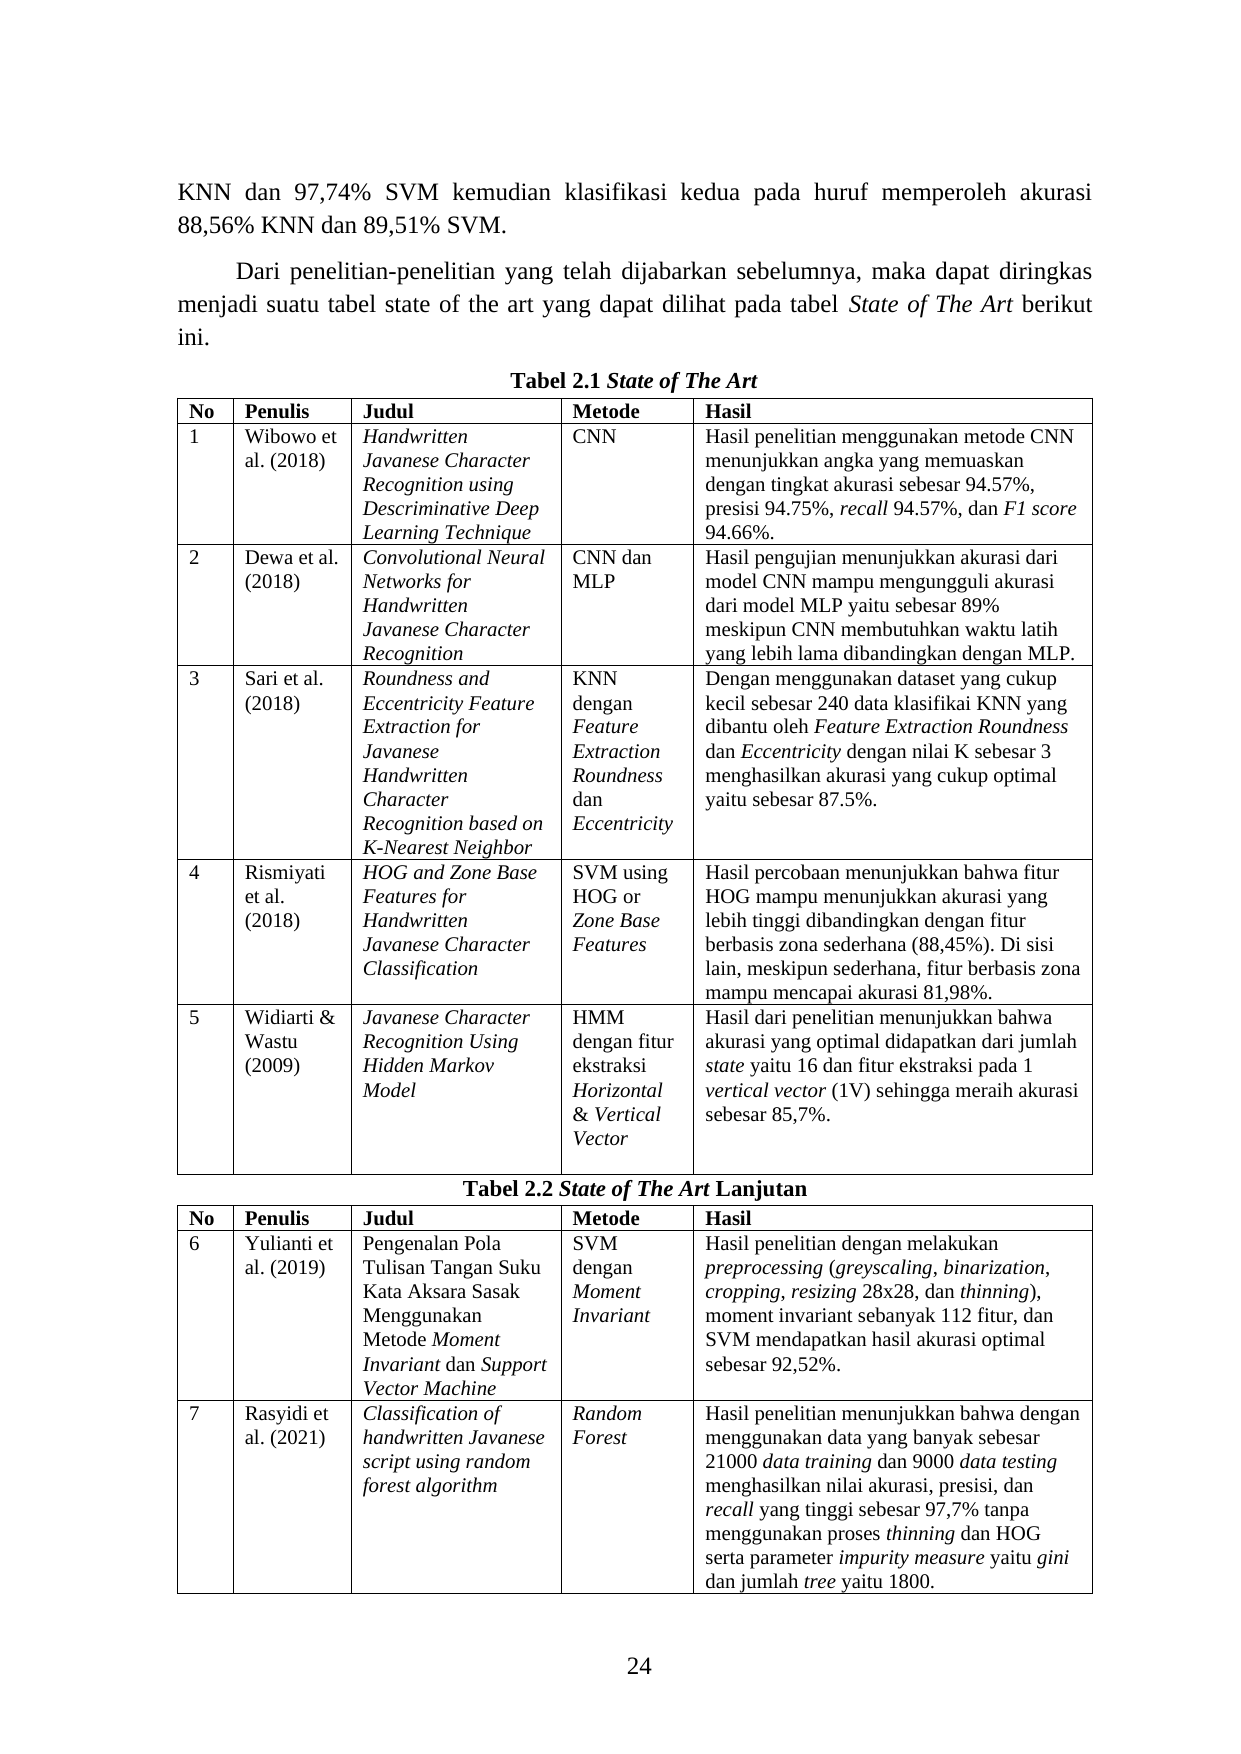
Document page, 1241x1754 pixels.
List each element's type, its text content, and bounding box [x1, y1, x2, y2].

table_header No [178, 399, 233, 423]
table_cell Handwritten Javanese Character Recognition using Descriminative Deep Learning Technique [352, 424, 561, 544]
table_header Hasil [694, 399, 1092, 423]
table_cell 5 [178, 1005, 233, 1174]
table_cell HMM dengan fitur ekstraksi Horizontal & Vertical Vector [562, 1005, 693, 1174]
table_header Penulis [234, 1206, 351, 1230]
table_cell Hasil penelitian menggunakan metode CNN menunjukkan angka yang memuaskan dengan tingkat akurasi sebesar 94.57%, presisi 94.75%, recall 94.57%, dan F1 score 94.66%. [694, 424, 1092, 544]
table_cell 7 [178, 1401, 233, 1593]
table_cell 1 [178, 424, 233, 544]
table_cell Hasil percobaan menunjukkan bahwa fitur HOG mampu menunjukkan akurasi yang lebih tinggi dibandingkan dengan fitur berbasis zona sederhana (88,45%). Di sisi lain, meskipun sederhana, fitur berbasis zona mampu mencapai akurasi 81,98%. [694, 860, 1092, 1004]
table_cell HOG and Zone Base Features for Handwritten Javanese Character Classification [352, 860, 561, 1004]
table_cell Classification of handwritten Javanese script using random forest algorithm [352, 1401, 561, 1593]
table_cell Random Forest [562, 1401, 693, 1593]
table_header Metode [562, 399, 693, 423]
table_cell Hasil dari penelitian menunjukkan bahwa akurasi yang optimal didapatkan dari jumlah state yaitu 16 dan fitur ekstraksi pada 1 vertical vector (1V) sehingga meraih akurasi sebesar 85,7%. [694, 1005, 1092, 1174]
text Tabel 2.2 State of The Art Lanjutan [177, 1175, 1092, 1201]
table_cell Hasil penelitian menunjukkan bahwa dengan menggunakan data yang banyak sebesar 21000 data training dan 9000 data testing menghasilkan nilai akurasi, presisi, dan recall yang tinggi sebesar 97,7% tanpa menggunakan proses thinning dan HOG serta parameter impurity measure yaitu gini dan jumlah tree yaitu 1800. [694, 1401, 1092, 1593]
table_cell Javanese Character Recognition Using Hidden Markov Model [352, 1005, 561, 1174]
table_cell 3 [178, 666, 233, 859]
table_cell Convolutional Neural Networks for Handwritten Javanese Character Recognition [352, 545, 561, 665]
table_header No [178, 1206, 233, 1230]
table_cell Dengan menggunakan dataset yang cukup kecil sebesar 240 data klasifikai KNN yang dibantu oleh Feature Extraction Roundness dan Eccentricity dengan nilai K sebesar 3 menghasilkan akurasi yang cukup optimal yaitu sebesar 87.5%. [694, 666, 1092, 859]
table_cell Yulianti et al. (2019) [234, 1231, 351, 1399]
table_header Metode [562, 1206, 693, 1230]
table_cell Hasil pengujian menunjukkan akurasi dari model CNN mampu mengungguli akurasi dari model MLP yaitu sebesar 89% meskipun CNN membutuhkan waktu latih yang lebih lama dibandingkan dengan MLP. [694, 545, 1092, 665]
table_cell Dewa et al. (2018) [234, 545, 351, 665]
table_cell Sari et al. (2018) [234, 666, 351, 859]
table_header Judul [352, 1206, 561, 1230]
text Dari penelitian-penelitian yang telah dijabarkan sebelumnya, maka dapat diringkas menjadi suatu tabel state of the art yang dapat dilihat pada tabel State of The Art berikut ini. [177, 256, 1092, 351]
table_cell Hasil penelitian dengan melakukan preprocessing (greyscaling, binarization, cropping, resizing 28x28, dan thinning), moment invariant sebanyak 112 fitur, dan SVM mendapatkan hasil akurasi optimal sebesar 92,52%. [694, 1231, 1092, 1399]
table_header Judul [352, 399, 561, 423]
table_cell KNN dengan Feature Extraction Roundness dan Eccentricity [562, 666, 693, 859]
table_cell 2 [178, 545, 233, 665]
table_cell CNN dan MLP [562, 545, 693, 665]
table_cell 6 [178, 1231, 233, 1399]
table_header Penulis [234, 399, 351, 423]
table_cell SVM dengan Moment Invariant [562, 1231, 693, 1399]
table_cell Wibowo et al. (2018) [234, 424, 351, 544]
table_cell Rismiyati et al. (2018) [234, 860, 351, 1004]
text Tabel 2.1 State of The Art [177, 367, 1092, 394]
table_cell 4 [178, 860, 233, 1004]
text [177, 177, 1092, 239]
table_header Hasil [694, 1206, 1092, 1230]
table_cell SVM using HOG or Zone Base Features [562, 860, 693, 1004]
table_cell Rasyidi et al. (2021) [234, 1401, 351, 1593]
table_cell Pengenalan Pola Tulisan Tangan Suku Kata Aksara Sasak Menggunakan Metode Moment Invariant dan Support Vector Machine [352, 1231, 561, 1399]
table_cell Widiarti & Wastu (2009) [234, 1005, 351, 1174]
table_cell Roundness and Eccentricity Feature Extraction for Javanese Handwritten Character Recognition based on K-Nearest Neighbor [352, 666, 561, 859]
table_cell CNN [562, 424, 693, 544]
